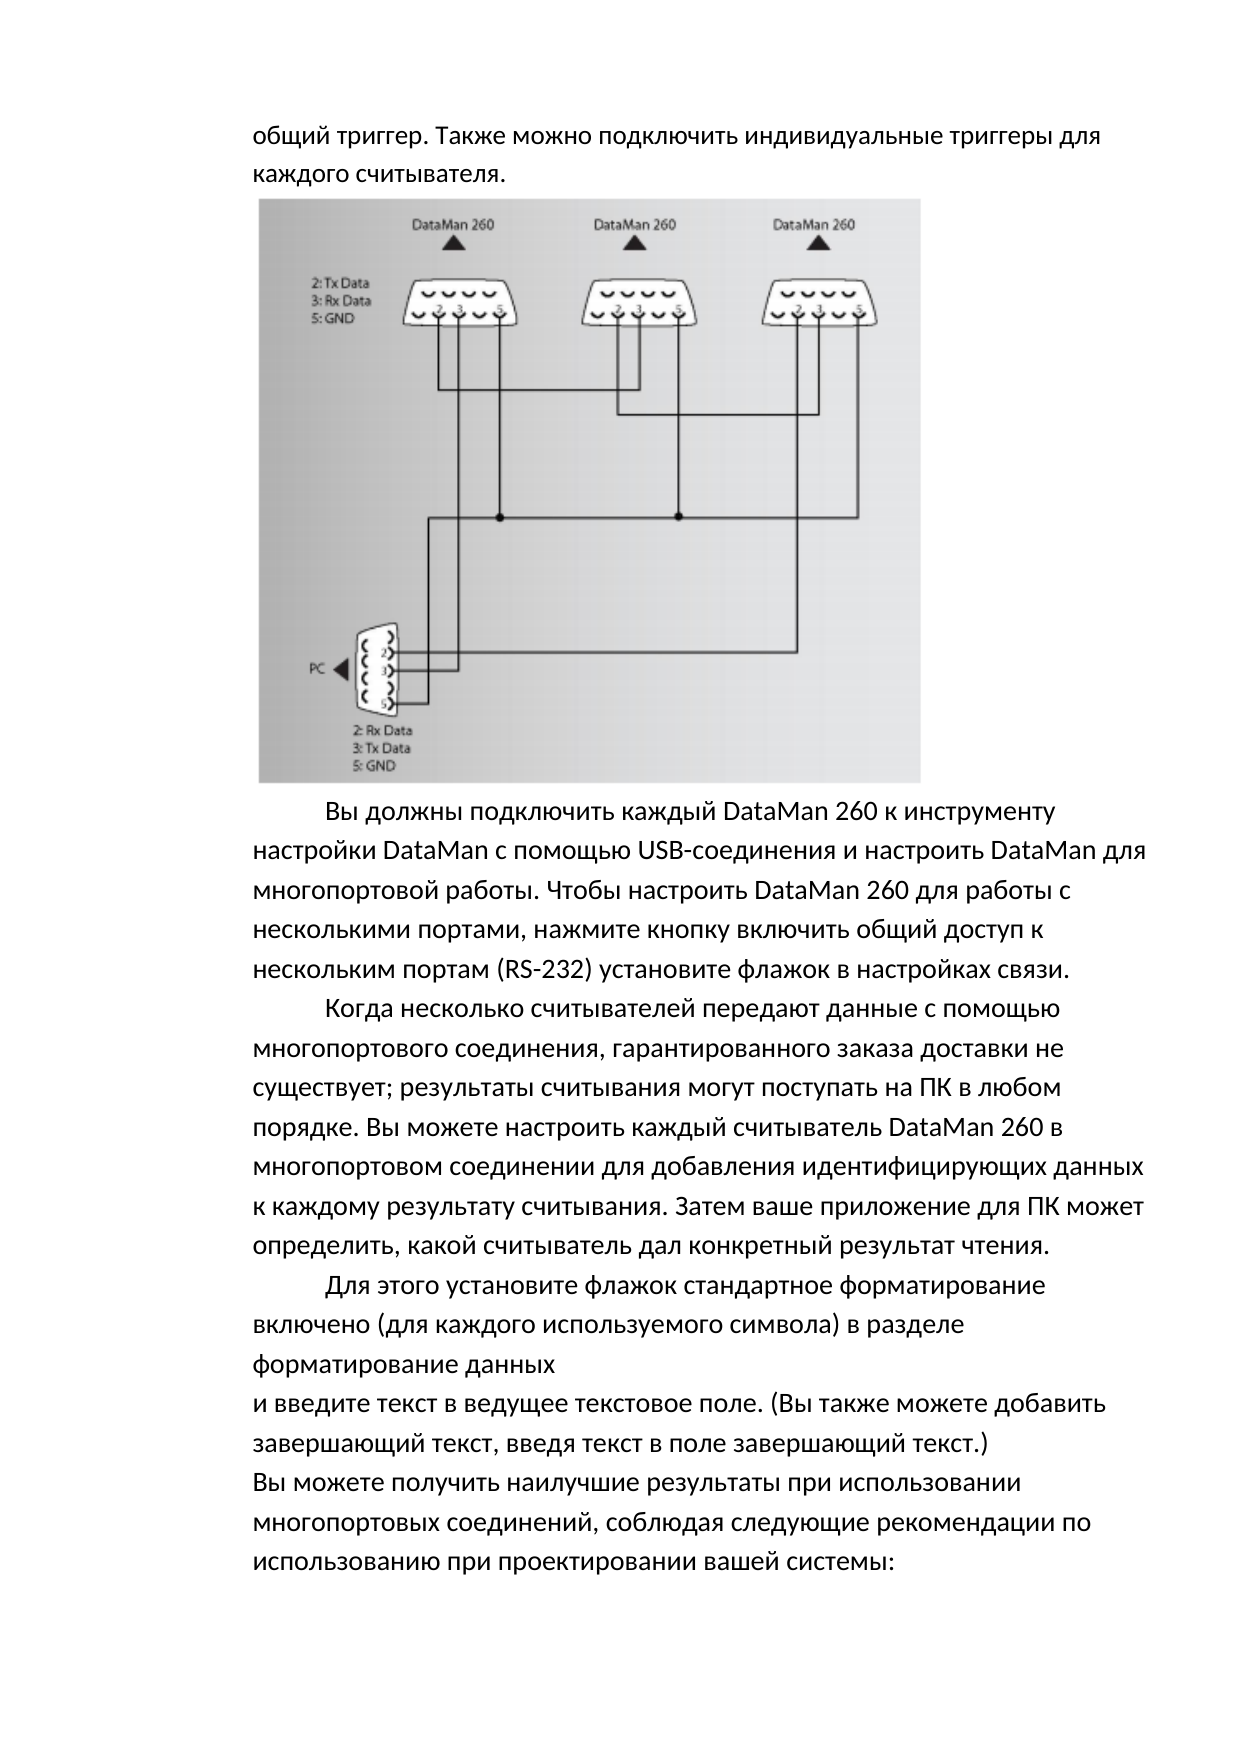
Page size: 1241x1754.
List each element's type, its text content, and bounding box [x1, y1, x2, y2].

list Когда несколько считывателей передают данные с помощью многопортового соединения, гарантированного заказа доставки не существует; результаты считывания могут поступать на ПК в любом порядке. Вы можете настроить каждый считыватель DataMan 260 в многопортовом соединении для добавления идентифицирующих данных к каждому результату считывания. Затем ваше приложение для ПК может определить, какой считыватель дал конкретный результат чтения. [252, 990, 1152, 1262]
list Для этого установите флажок стандартное форматирование включено (для каждого используемого символа) в разделе форматирование данных [252, 1267, 1152, 1380]
list Вы можете получить наилучшие результаты при использовании многопортовых соединений, соблюдая следующие рекомендации по использованию при проектировании вашей системы: [252, 1464, 1152, 1577]
list общий триггер. Также можно подключить индивидуальные триггеры для каждого считывателя. [252, 118, 1152, 189]
list Вы должны подключить каждый DataMan 260 к инструменту настройки DataMan с помощью USB-соединения и настроить DataMan для многопортовой работы. Чтобы настроить DataMan 260 для работы с несколькими портами, нажмите кнопку включить общий доступ к нескольким портам (RS-232) установите флажок в настройках связи. [252, 793, 1152, 985]
picture [252, 193, 928, 789]
list и введите текст в ведущее текстовое поле. (Вы также можете добавить завершающий текст, введя текст в поле завершающий текст.) [252, 1385, 1152, 1459]
